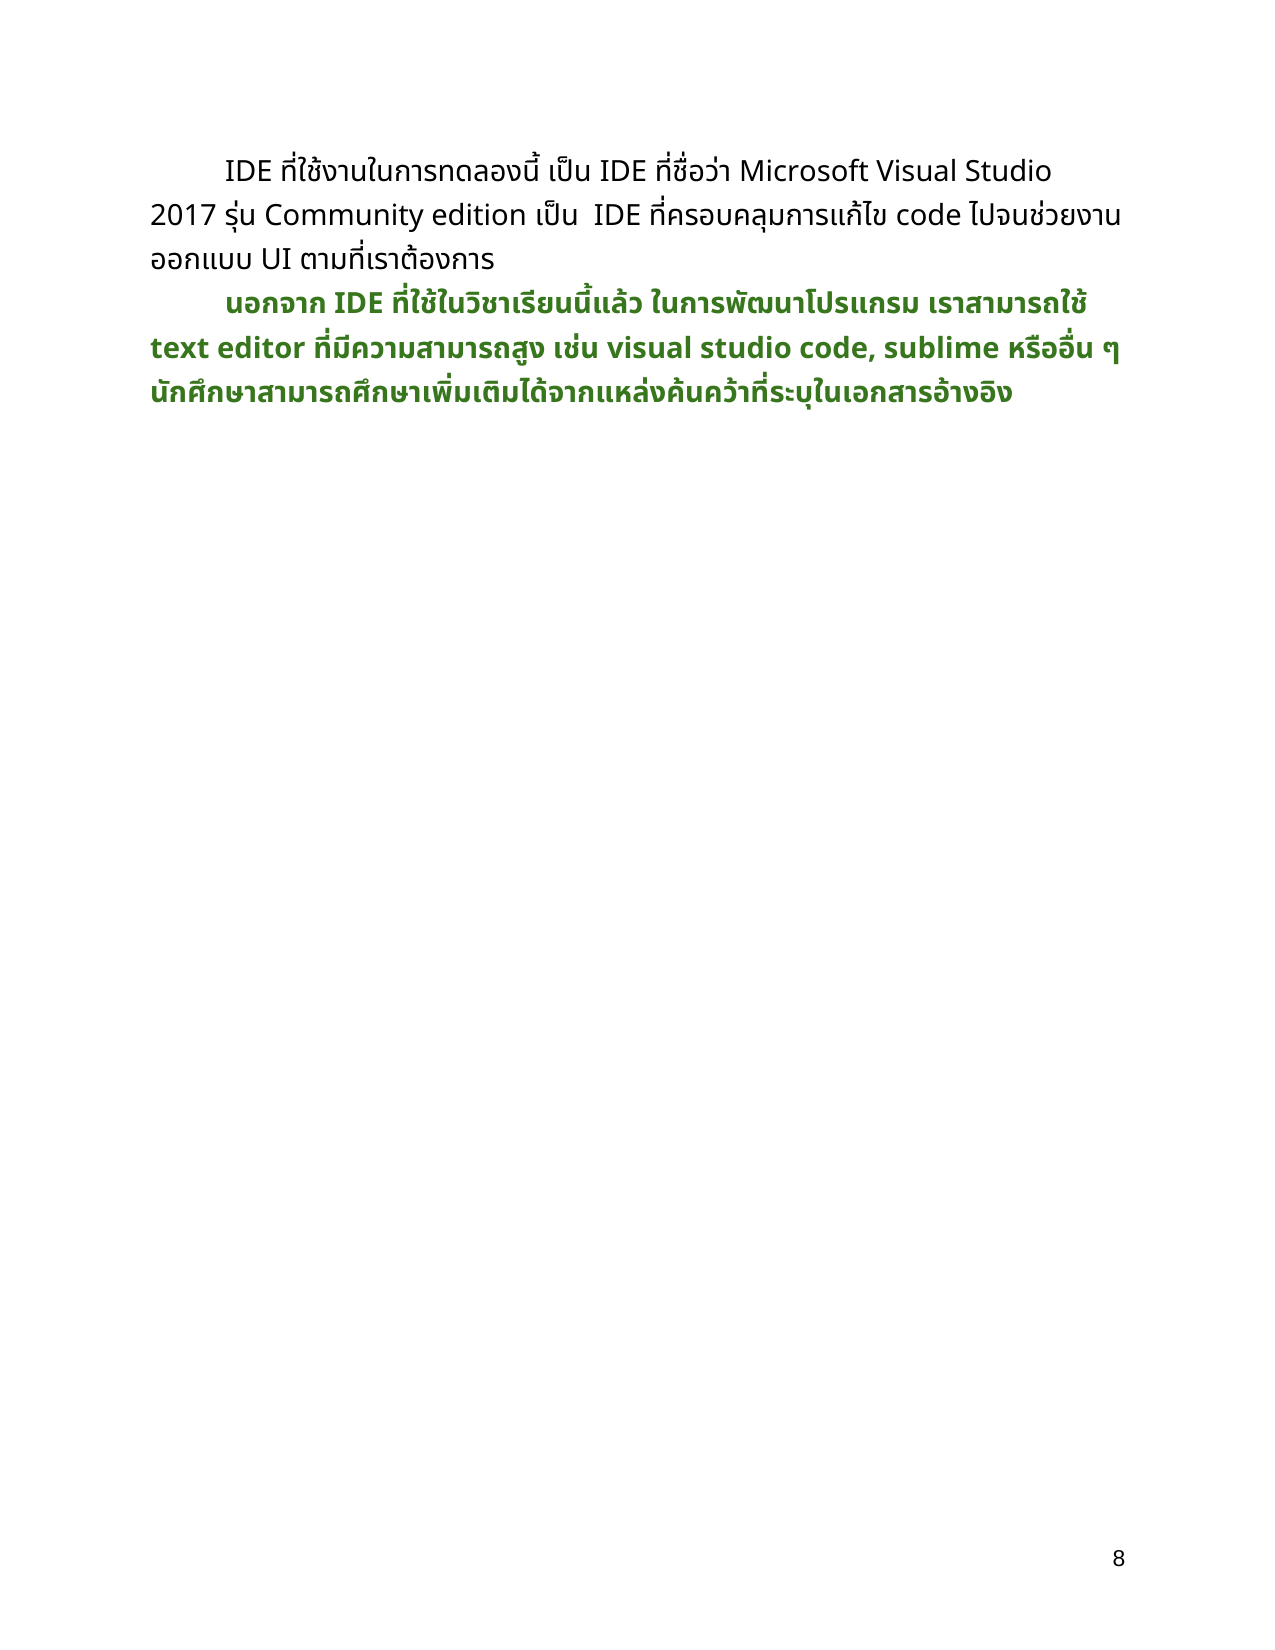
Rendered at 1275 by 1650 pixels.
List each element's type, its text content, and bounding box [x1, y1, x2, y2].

text นอกจาก IDE ที่ใช้ในวิชาเรียนนี้แล้ว ในการพัฒนาโปรแกรม เราสามารถใช้ text editor ที่มีความสามารถสูง เช่น visual studio code, sublime หรืออื่น ๆ นักศึกษาสามารถศึกษาเพิ่มเติมได้จากแหล่งค้นคว้าที่ระบุในเอกสารอ้างอิง [150, 283, 1125, 415]
text IDE ที่ใช้งานในการทดลองนี้ เป็น IDE ที่ชื่อว่า Microsoft Visual Studio 2017 รุ่น Community edition เป็น IDE ที่ครอบคลุมการแก้ไข code ไปจนช่วยงานออกแบบ UI ตามที่เราต้องการ [150, 150, 1125, 283]
